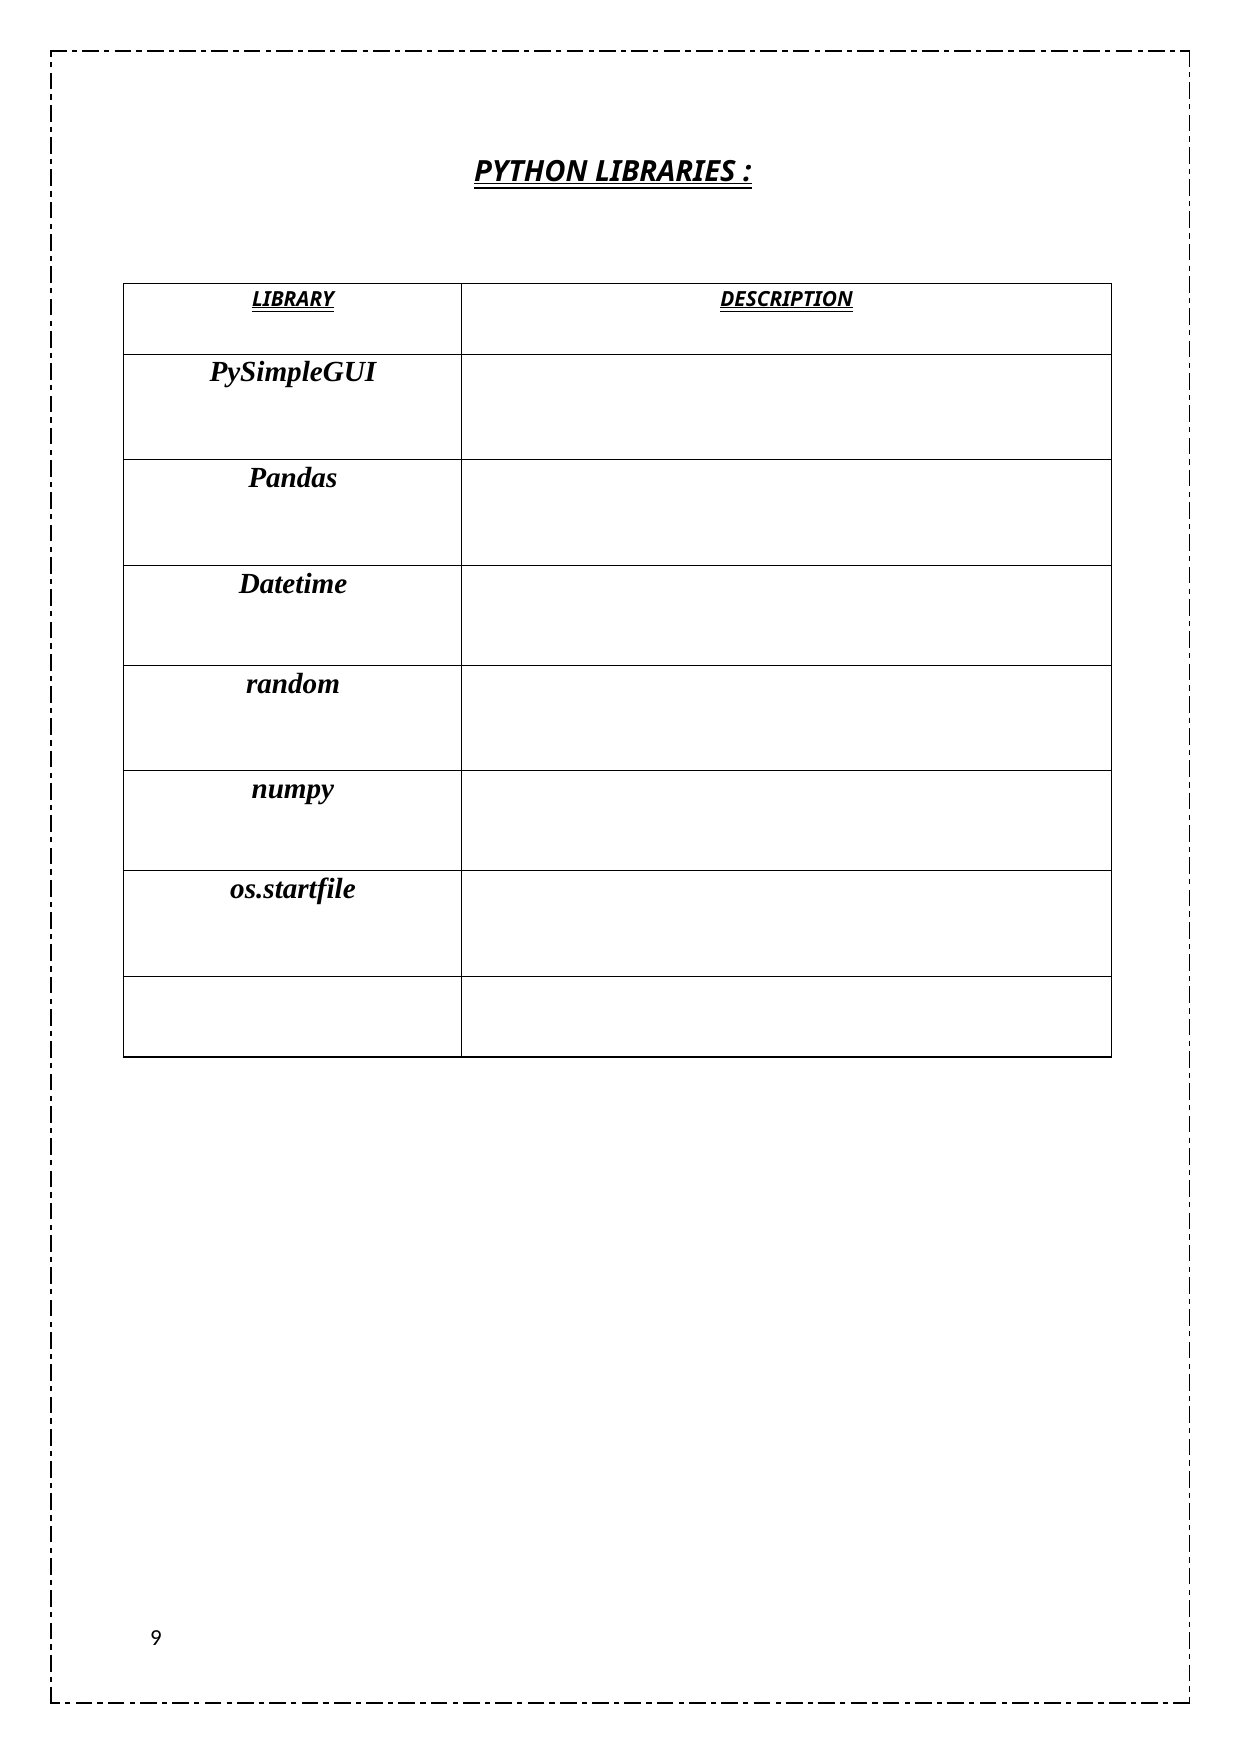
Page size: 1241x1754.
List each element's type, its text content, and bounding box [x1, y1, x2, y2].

table_cell [462, 566, 1111, 665]
table_header DESCRIPTION [462, 284, 1111, 353]
text PYTHON LIBRARIES : [135, 150, 1090, 190]
table_cell [462, 977, 1111, 1056]
table_cell [462, 355, 1111, 459]
table_cell [124, 977, 461, 1056]
table_cell [462, 666, 1111, 770]
table_header LIBRARY [124, 284, 461, 353]
table_cell [462, 771, 1111, 870]
table_cell PySimpleGUI [124, 355, 461, 459]
table_cell numpy [124, 771, 461, 870]
table_cell [462, 871, 1111, 976]
table_cell Datetime [124, 566, 461, 665]
table_cell Pandas [124, 460, 461, 565]
table_cell [462, 460, 1111, 565]
table_cell random [124, 666, 461, 770]
table_cell os.startfile [124, 871, 461, 976]
